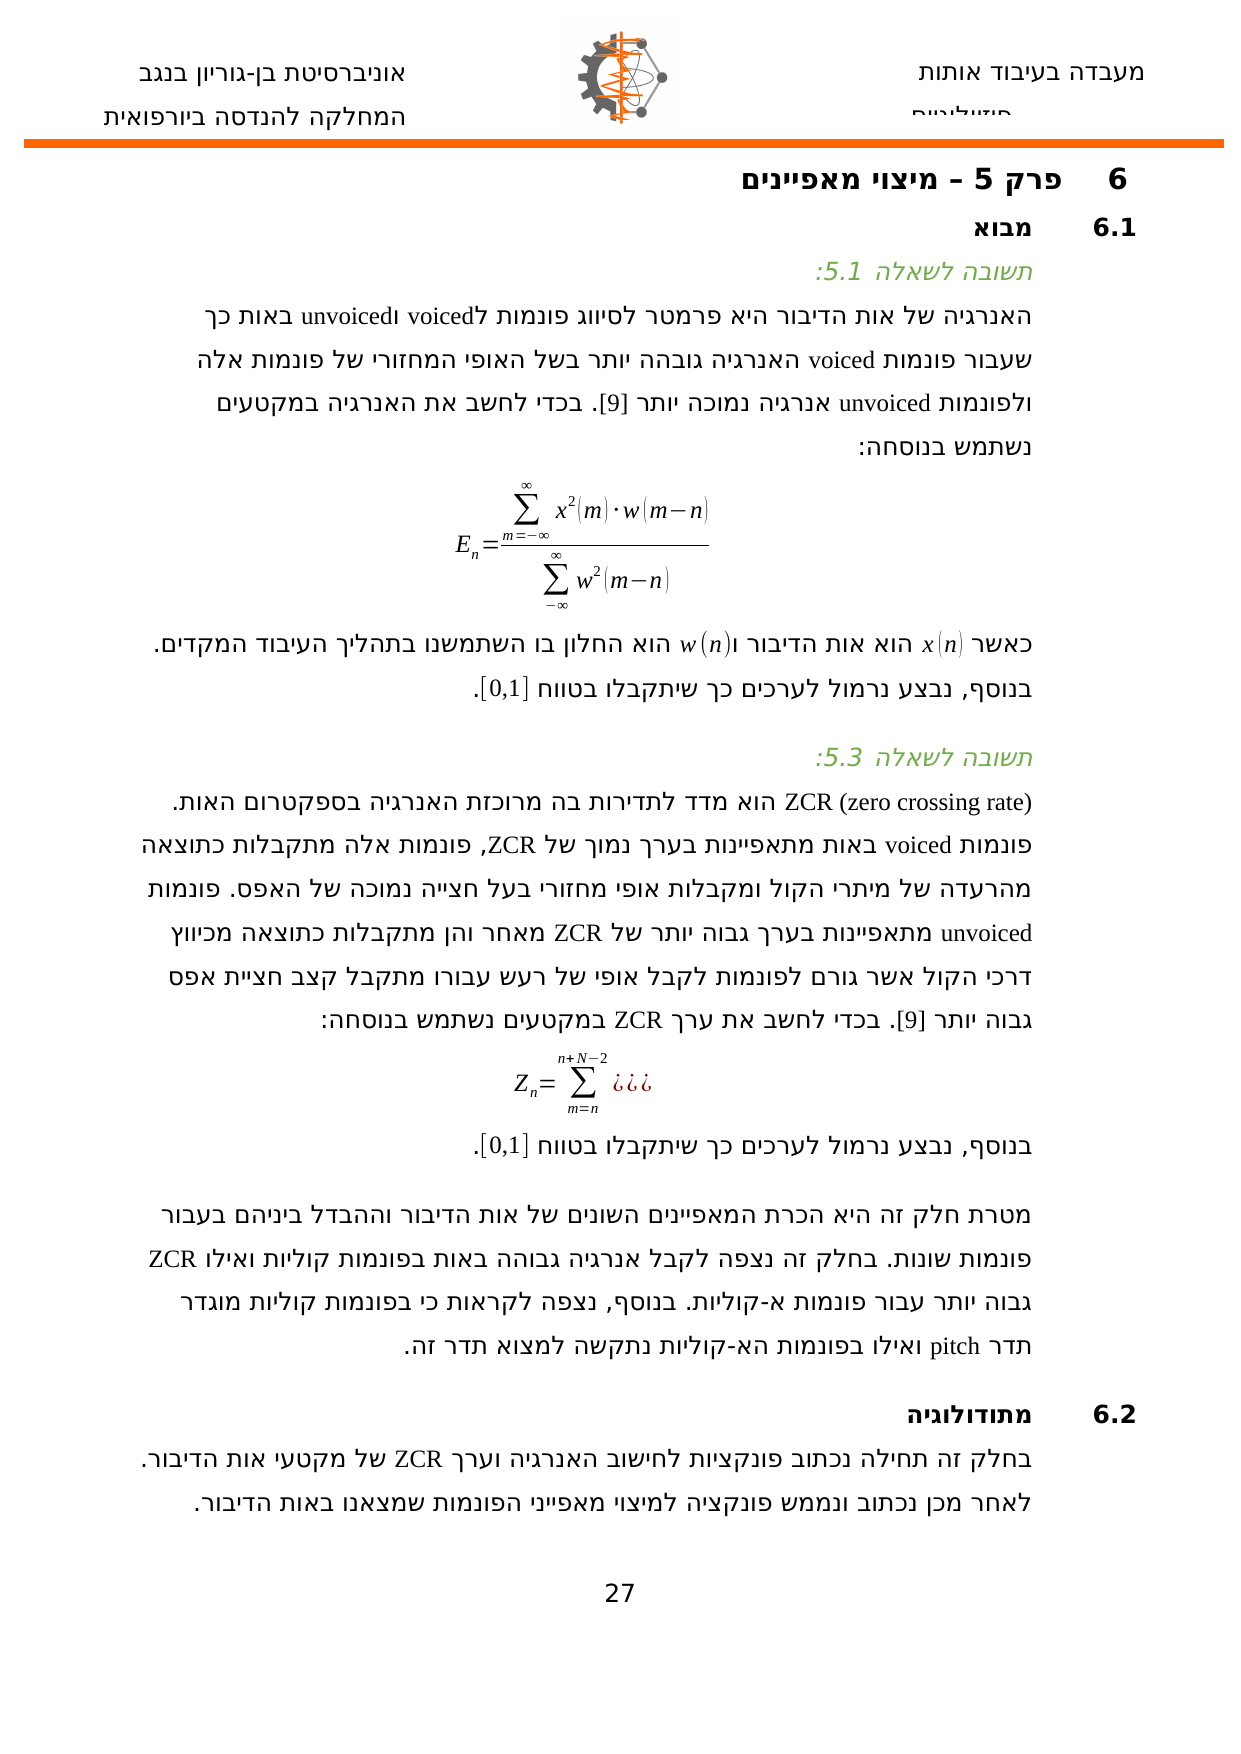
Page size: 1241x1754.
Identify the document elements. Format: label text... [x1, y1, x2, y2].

text מטרת חלק זה היא הכרת המאפיינים השונים של אות הדיבור וההבדל ביניהם בעבור פונמות שונות. בחלק זה נצפה לקבל אנרגיה גבוהה באות בפונמות קוליות ואילו ZCR גבוה יותר עבור פונמות א-קוליות. בנוסף, נצפה לקראות כי בפונמות קוליות מוגדר תדר pitch ואילו בפונמות הא-קוליות נתקשה למצוא תדר זה. [133, 1200, 1032, 1361]
text בנוסף, נבצע נרמול לערכים כך שיתקבלו בטווח . [133, 1131, 1032, 1160]
text תשובה לשאלה 5.1: [133, 257, 1032, 286]
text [133, 1444, 1032, 1517]
subtitle מבוא [133, 213, 1092, 242]
subtitle פרק 5 – מיצוי מאפיינים [133, 162, 1107, 196]
subtitle מתודולוגיה [133, 1400, 1092, 1429]
text כאשר הוא אות הדיבור ו הוא החלון בו השתמשנו בתהליך העיבוד המקדים. בנוסף, נבצע נרמול לערכים כך שיתקבלו בטווח . [133, 629, 1032, 703]
text ZCR (zero crossing rate) הוא מדד לתדירות בה מרוכזת האנרגיה בספקטרום האות. פונמות voiced באות מתאפיינות בערך נמוך של ZCR, פונמות אלה מתקבלות כתוצאה מהרעדה של מיתרי הקול ומקבלות אופי מחזורי בעל חצייה נמוכה של האפס. פונמות unvoiced מתאפיינות בערך גבוה יותר של ZCR מאחר והן מתקבלות כתוצאה מכיווץ דרכי הקול אשר גורם לפונמות לקבל אופי של רעש עבורו מתקבל קצב חציית אפס גבוה יותר [9]. בכדי לחשב את ערך ZCR במקטעים נשתמש בנוסחה: [133, 787, 1032, 1035]
text תשובה לשאלה 5.3: [133, 743, 1032, 772]
picture [560, 16, 680, 136]
text האנרגיה של אות הדיבור היא פרמטר לסיווג פונמות לvoiced וunvoiced באות כך שעבור פונמות voiced האנרגיה גובהה יותר בשל האופי המחזורי של פונמות אלה ולפונמות unvoiced אנרגיה נמוכה יותר [9]. בכדי לחשב את האנרגיה במקטעים נשתמש בנוסחה: [133, 301, 1032, 462]
